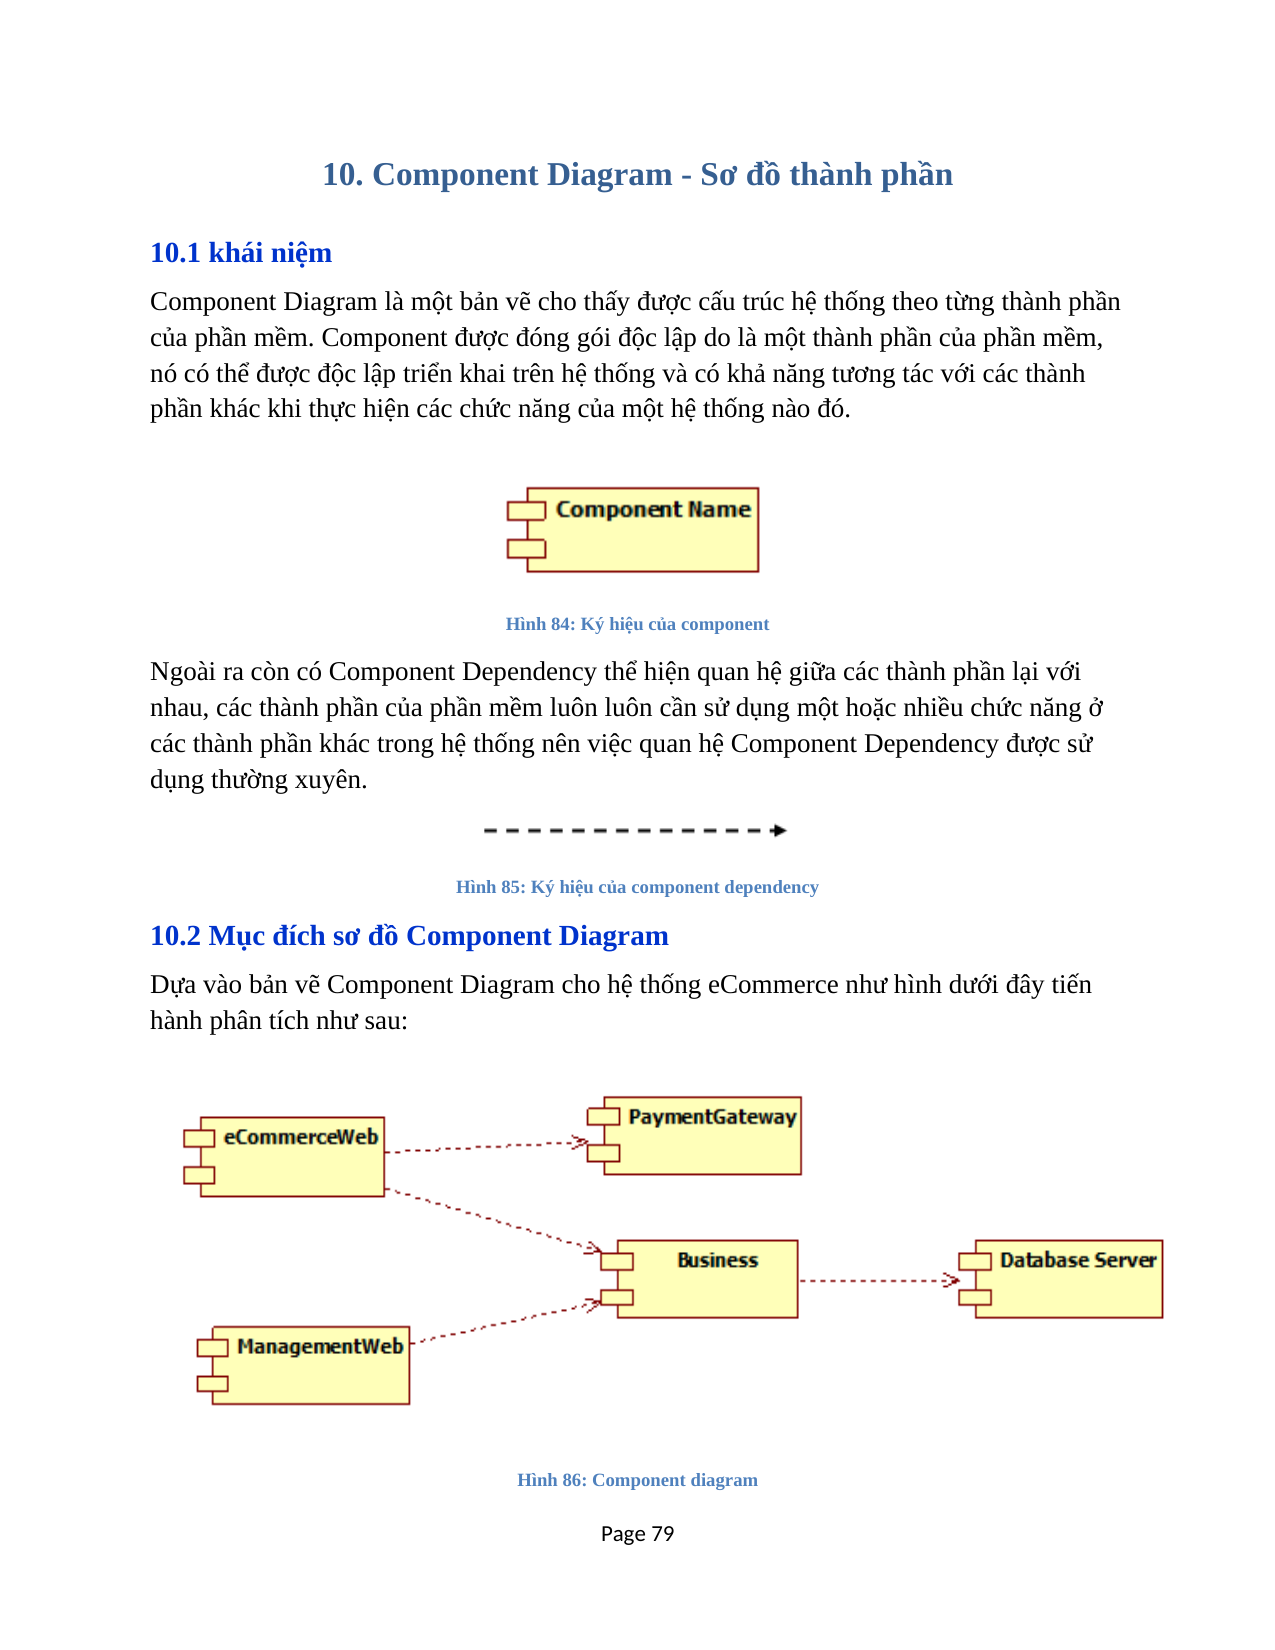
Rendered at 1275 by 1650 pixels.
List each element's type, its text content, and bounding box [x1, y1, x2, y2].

subtitle 10.1 khái niệm [150, 235, 1125, 268]
subtitle 10. Component Diagram - Sơ đồ thành phần [150, 154, 1125, 192]
text Hình 86: Component diagram [150, 1468, 1125, 1490]
text Hình 85: Ký hiệu của component dependency [150, 876, 1125, 897]
text Hình 84: Ký hiệu của component [150, 613, 1125, 635]
picture [150, 1060, 1199, 1444]
picture [483, 819, 792, 851]
text Component Diagram là một bản vẽ cho thấy được cấu trúc hệ thống theo từng thành phần của phần mềm. Component được đóng gói độc lập do là một thành phần của phần mềm, nó có thể được độc lập triển khai trên hệ thống và có khả năng tương tác với các thành phần khác khi thực hiện các chức năng của một hệ thống nào đó. [150, 285, 1125, 424]
subtitle 10.2 Mục đích sơ đồ Component Diagram [150, 918, 1125, 952]
picture [468, 449, 807, 589]
text Dựa vào bản vẽ Component Diagram cho hệ thống eCommerce như hình dưới đây tiến hành phân tích như sau: [150, 968, 1125, 1035]
text Ngoài ra còn có Component Dependency thể hiện quan hệ giữa các thành phần lại với nhau, các thành phần của phần mềm luôn luôn cần sử dụng một hoặc nhiều chức năng ở các thành phần khác trong hệ thống nên việc quan hệ Component Dependency được sử dụng thường xuyên. [150, 656, 1125, 794]
